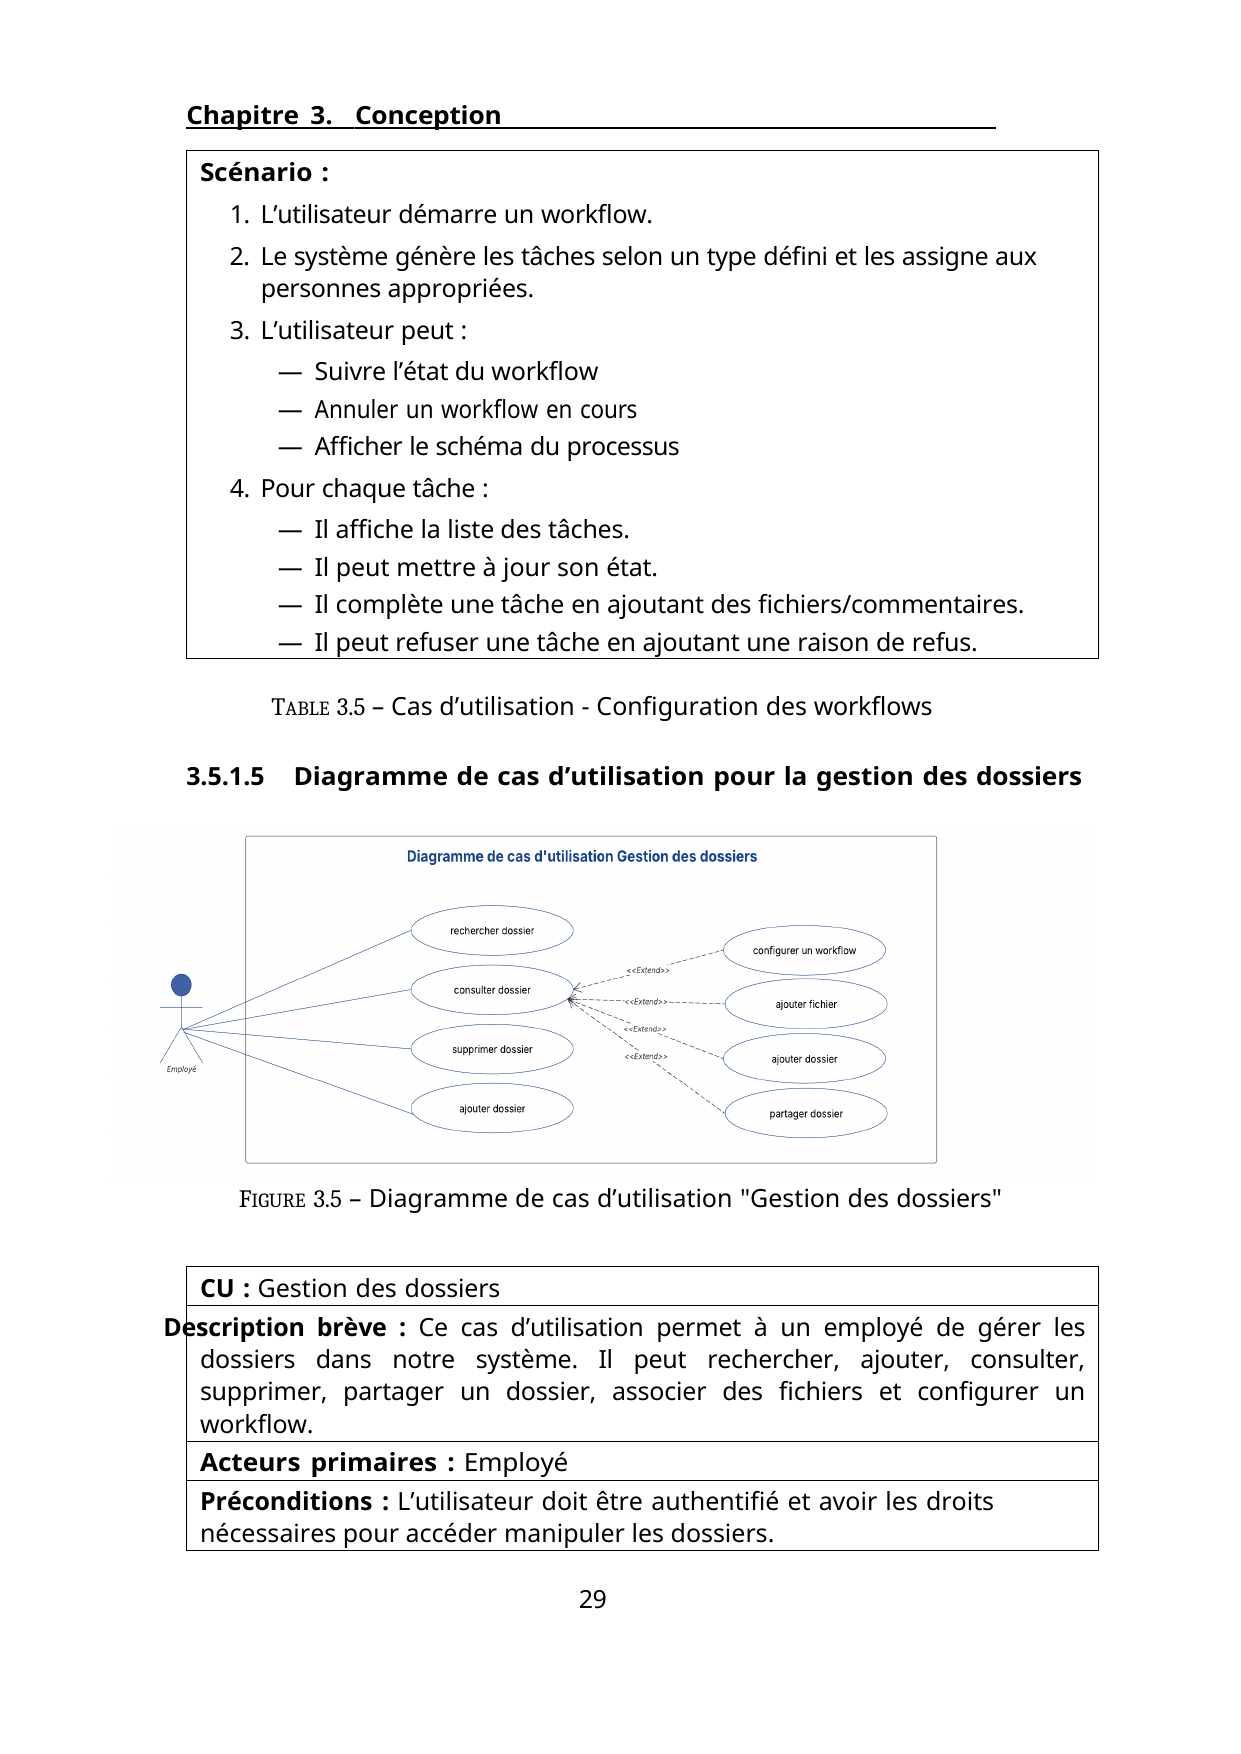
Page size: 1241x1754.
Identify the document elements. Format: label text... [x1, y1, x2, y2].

table_cell Préconditions : L’utilisateur doit être authentifié et avoir les droits nécessaires pour accéder manipuler les dossiers. [187, 1481, 1098, 1550]
picture [107, 826, 1097, 1181]
table_cell Description brève : Ce cas d’utilisation permet à un employé de gérer les dossiers dans notre système. Il peut rechercher, ajouter, consulter, supprimer, partager un dossier, associer des fichiers et configurer un workflow. [187, 1306, 1098, 1441]
table_header CU : Gestion des dossiers [187, 1267, 1098, 1305]
text Table 3.5 – Cas d’utilisation - Configuration des workflows [100, 688, 1104, 722]
table_cell Acteurs primaires : Employé [187, 1442, 1098, 1479]
subtitle Diagramme de cas d’utilisation pour la gestion des dossiers [186, 759, 1181, 793]
table_cell Scénario : L’utilisateur démarre un workflow. Le système génère les tâches selon un type défini et les assigne aux personnes appropriées. L’utilisateur peut : Suivre l’état du workflow Annuler un workflow en cours Afficher le schéma du processus Pour chaque tâche : Il affiche la liste des tâches. Il peut mettre à jour son état. Il complète une tâche en ajoutant des fichiers/commentaires. Il peut refuser une tâche en ajoutant une raison de refus. [187, 151, 1098, 658]
